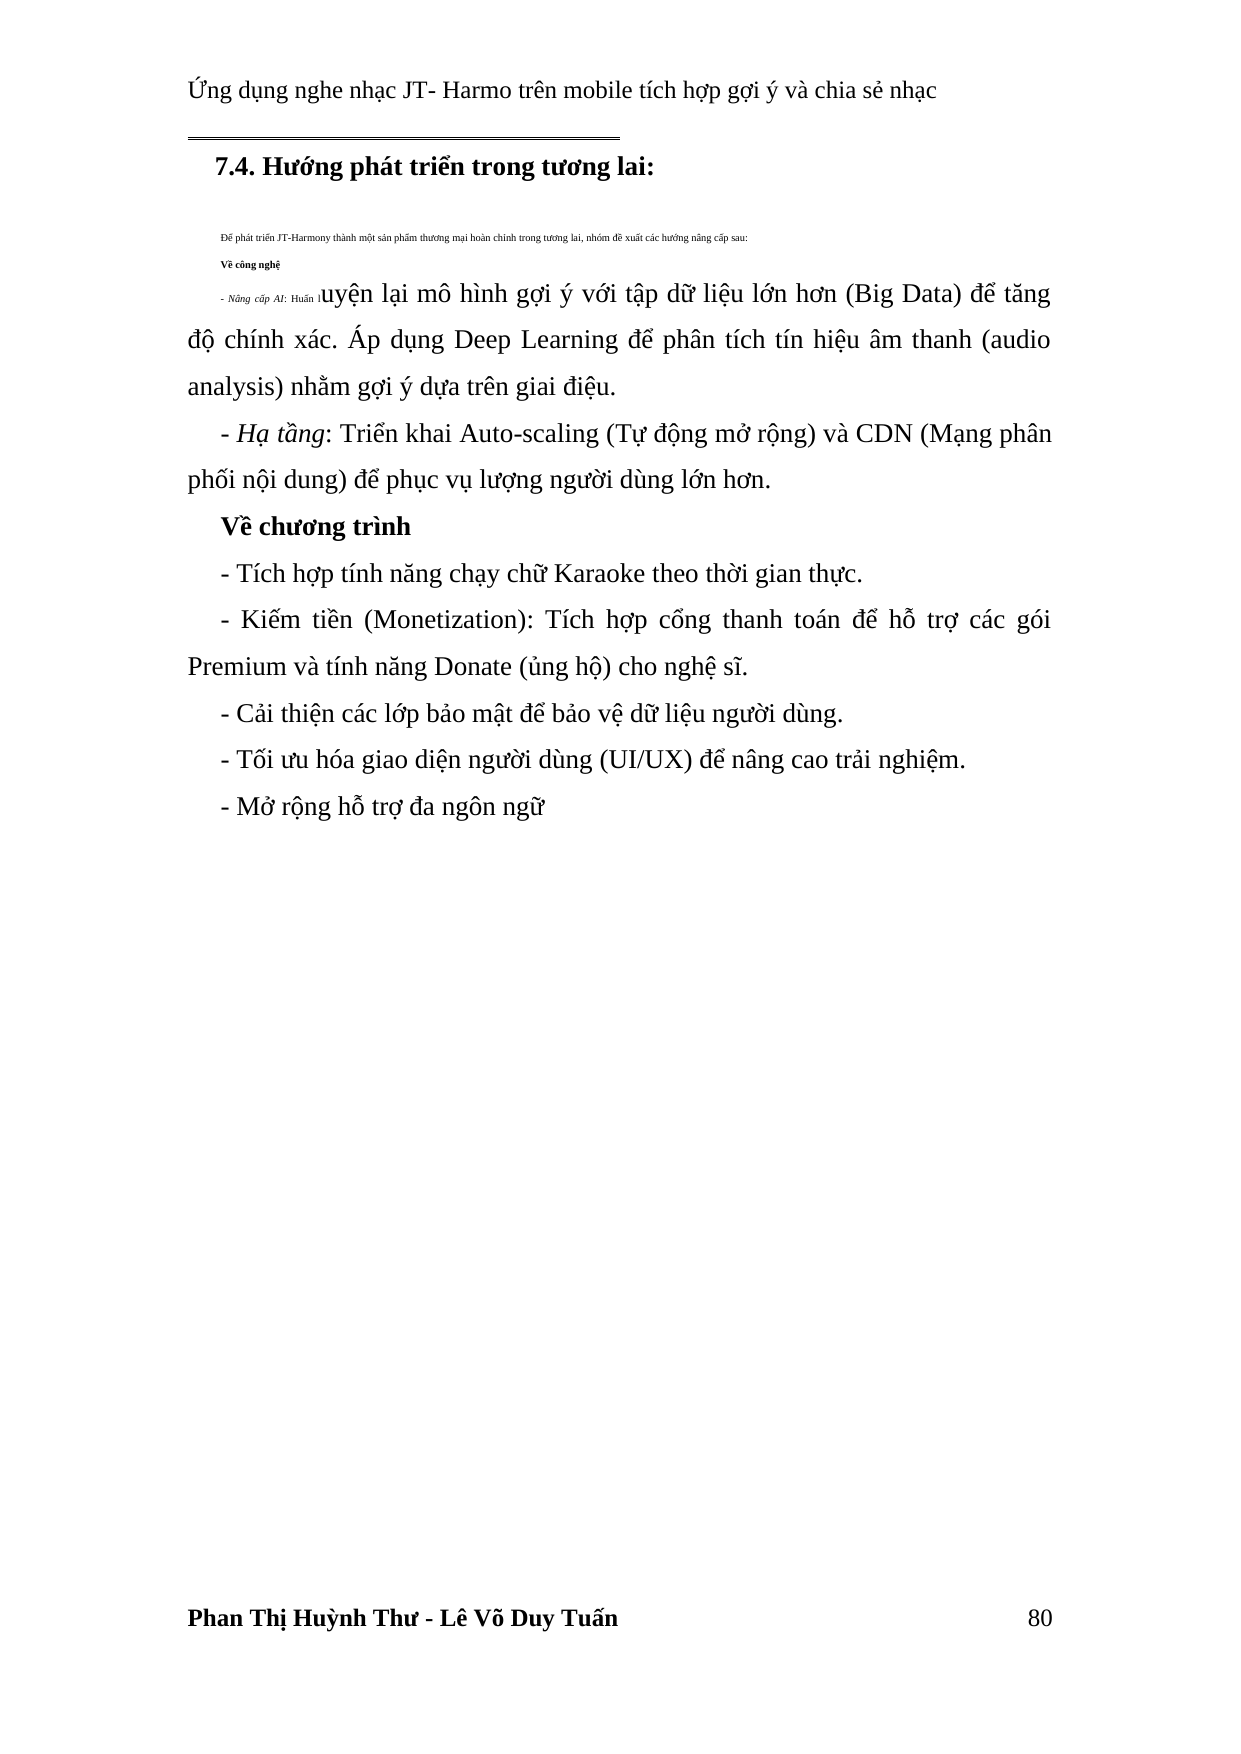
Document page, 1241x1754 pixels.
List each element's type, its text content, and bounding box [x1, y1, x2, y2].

text - Cải thiện các lớp bảo mật để bảo vệ dữ liệu người dùng. [187, 697, 1053, 728]
text - Hạ tầng: Triển khai Auto-scaling (Tự động mở rộng) và CDN (Mạng phân phối nội dung) để phục vụ lượng người dùng lớn hơn. [187, 417, 1053, 494]
text - Nâng cấp AI: Huấn luyện lại mô hình gợi ý với tập dữ liệu lớn hơn (Big Data) để tăng độ chính xác. Áp dụng Deep Learning để phân tích tín hiệu âm thanh (audio analysis) nhằm gợi ý dựa trên giai điệu. [187, 277, 1053, 401]
text - Tích hợp tính năng chạy chữ Karaoke theo thời gian thực. [187, 557, 1053, 588]
text - Mở rộng hỗ trợ đa ngôn ngữ [187, 790, 1053, 821]
text Về chương trình [187, 510, 1053, 541]
text - Tối ưu hóa giao diện người dùng (UI/UX) để nâng cao trải nghiệm. [187, 743, 1053, 774]
text - Kiếm tiền (Monetization): Tích hợp cổng thanh toán để hỗ trợ các gói Premium và tính năng Donate (ủng hộ) cho nghệ sĩ. [187, 603, 1053, 681]
subtitle Hướng phát triển trong tương lai: [214, 150, 1053, 182]
